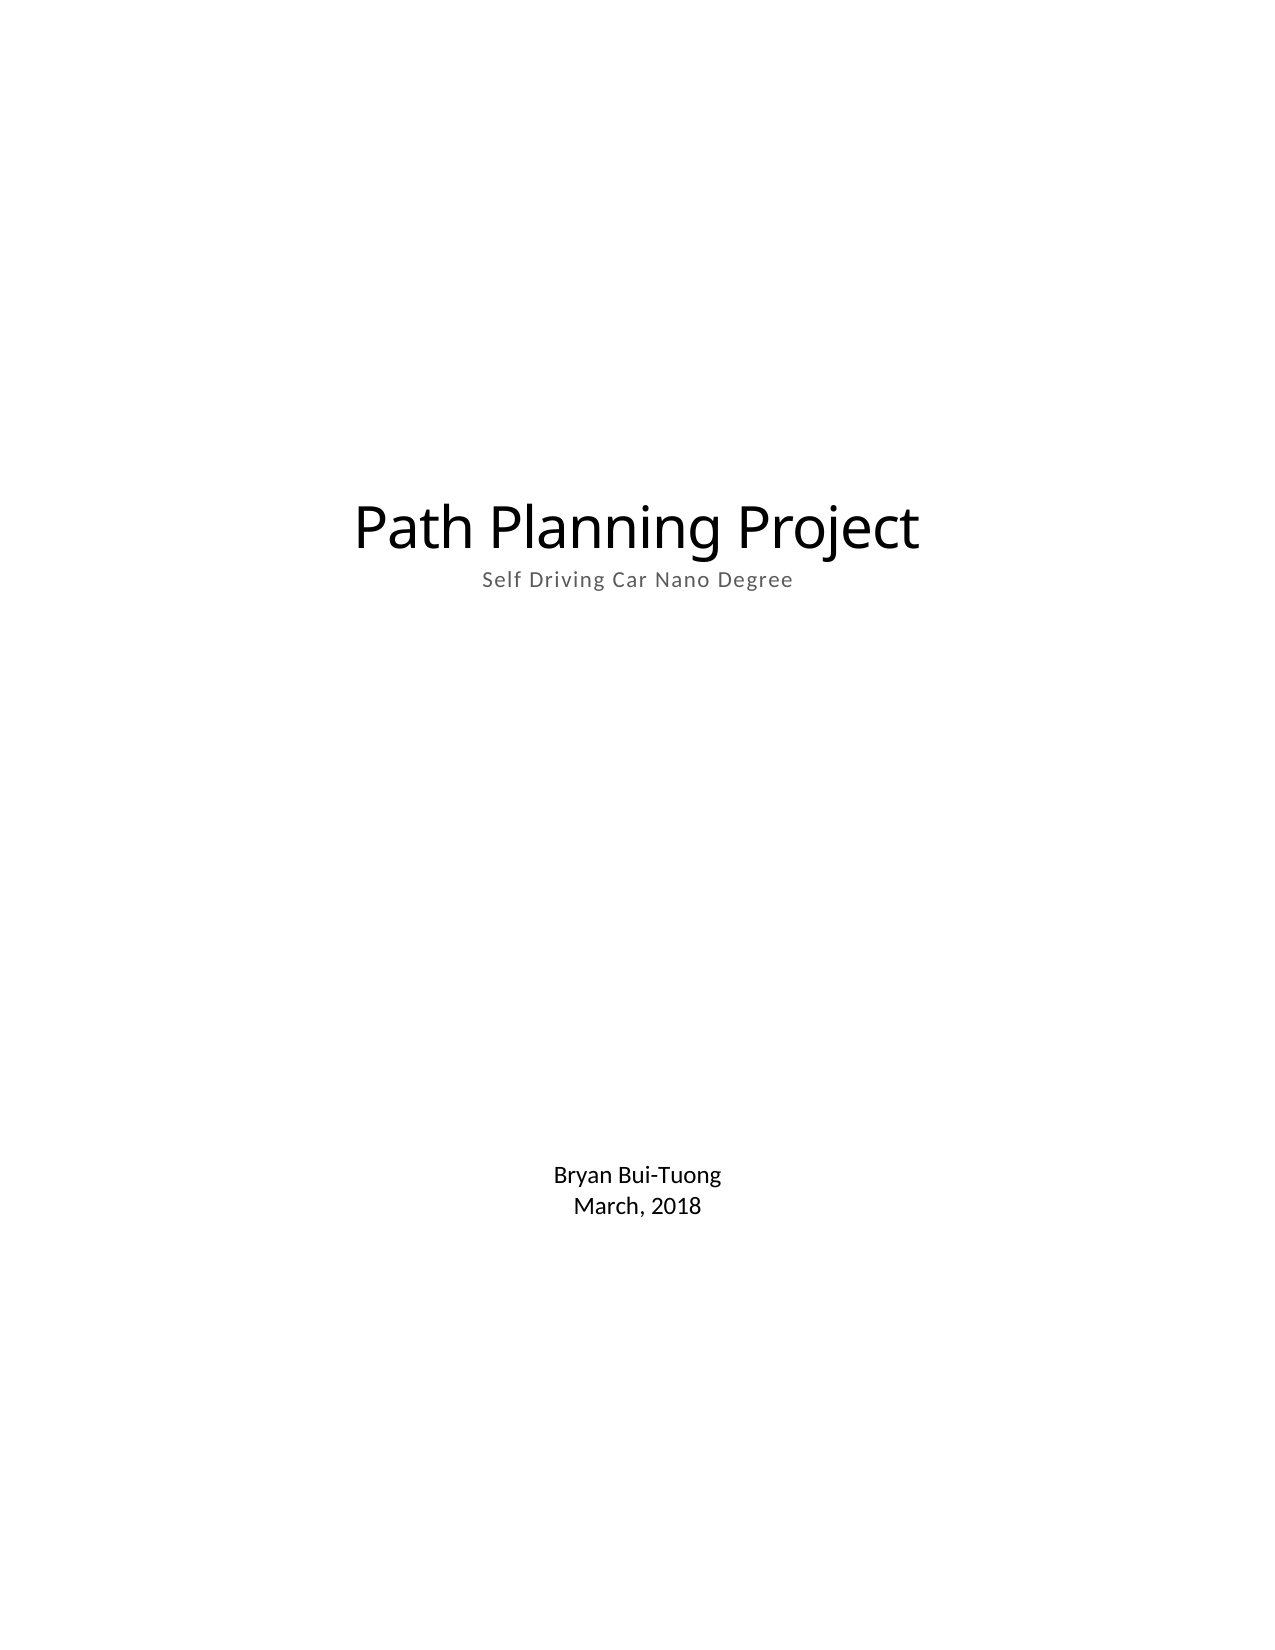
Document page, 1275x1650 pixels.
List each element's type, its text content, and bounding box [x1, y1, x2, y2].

text March, 2018 [150, 1190, 1125, 1220]
subtitle Self Driving Car Nano Degree [150, 565, 1125, 593]
title Path Planning Project [150, 486, 1125, 565]
text Bryan Bui-Tuong [150, 1159, 1125, 1190]
